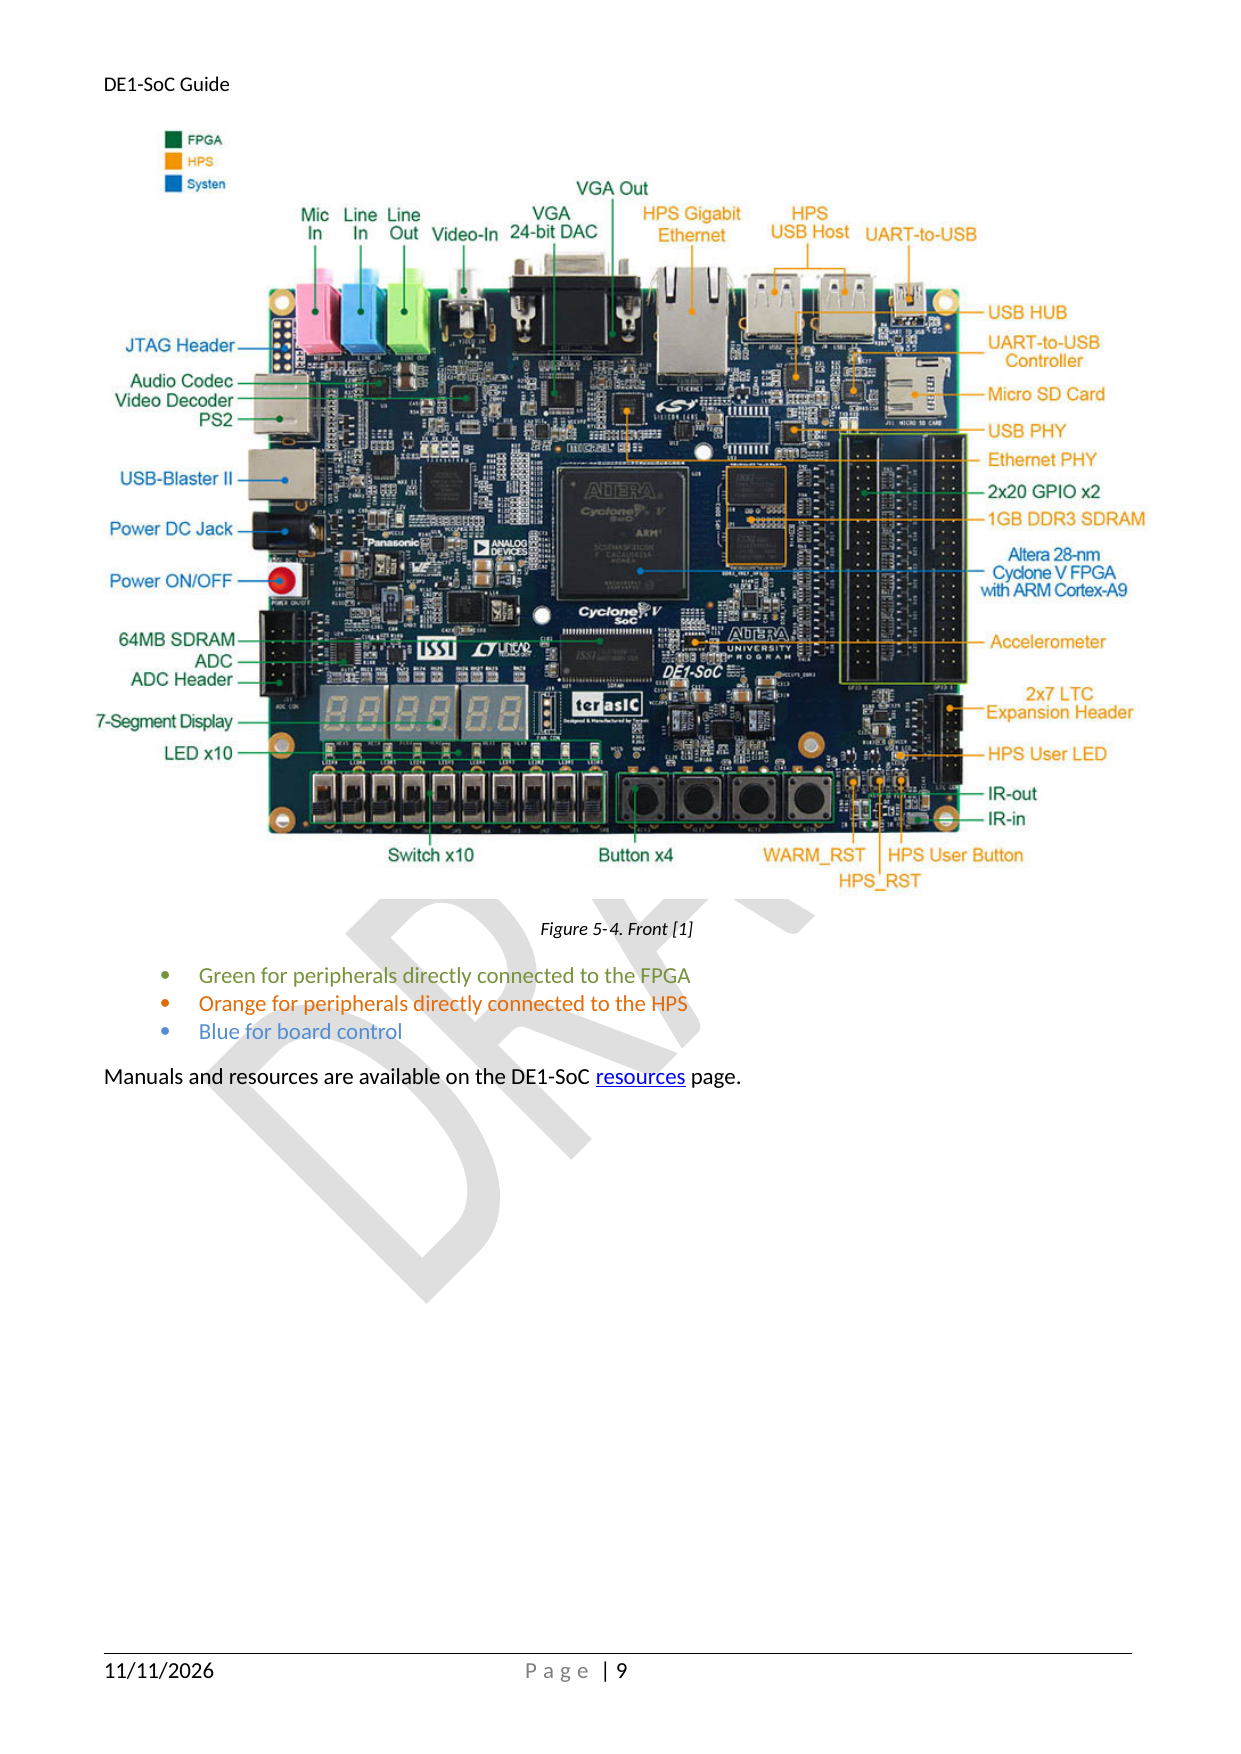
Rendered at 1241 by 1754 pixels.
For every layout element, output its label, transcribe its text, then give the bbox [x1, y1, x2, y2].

list Blue for board control [161, 1017, 1132, 1045]
text Manuals and resources are available on the DE1-SoC resources page. [103, 1062, 1132, 1090]
picture [84, 121, 1158, 899]
list Green for peripherals directly connected to the FPGA [161, 961, 1132, 989]
text Figure 5-4. Front [103, 917, 1132, 940]
list Orange for peripherals directly connected to the HPS [161, 989, 1132, 1017]
